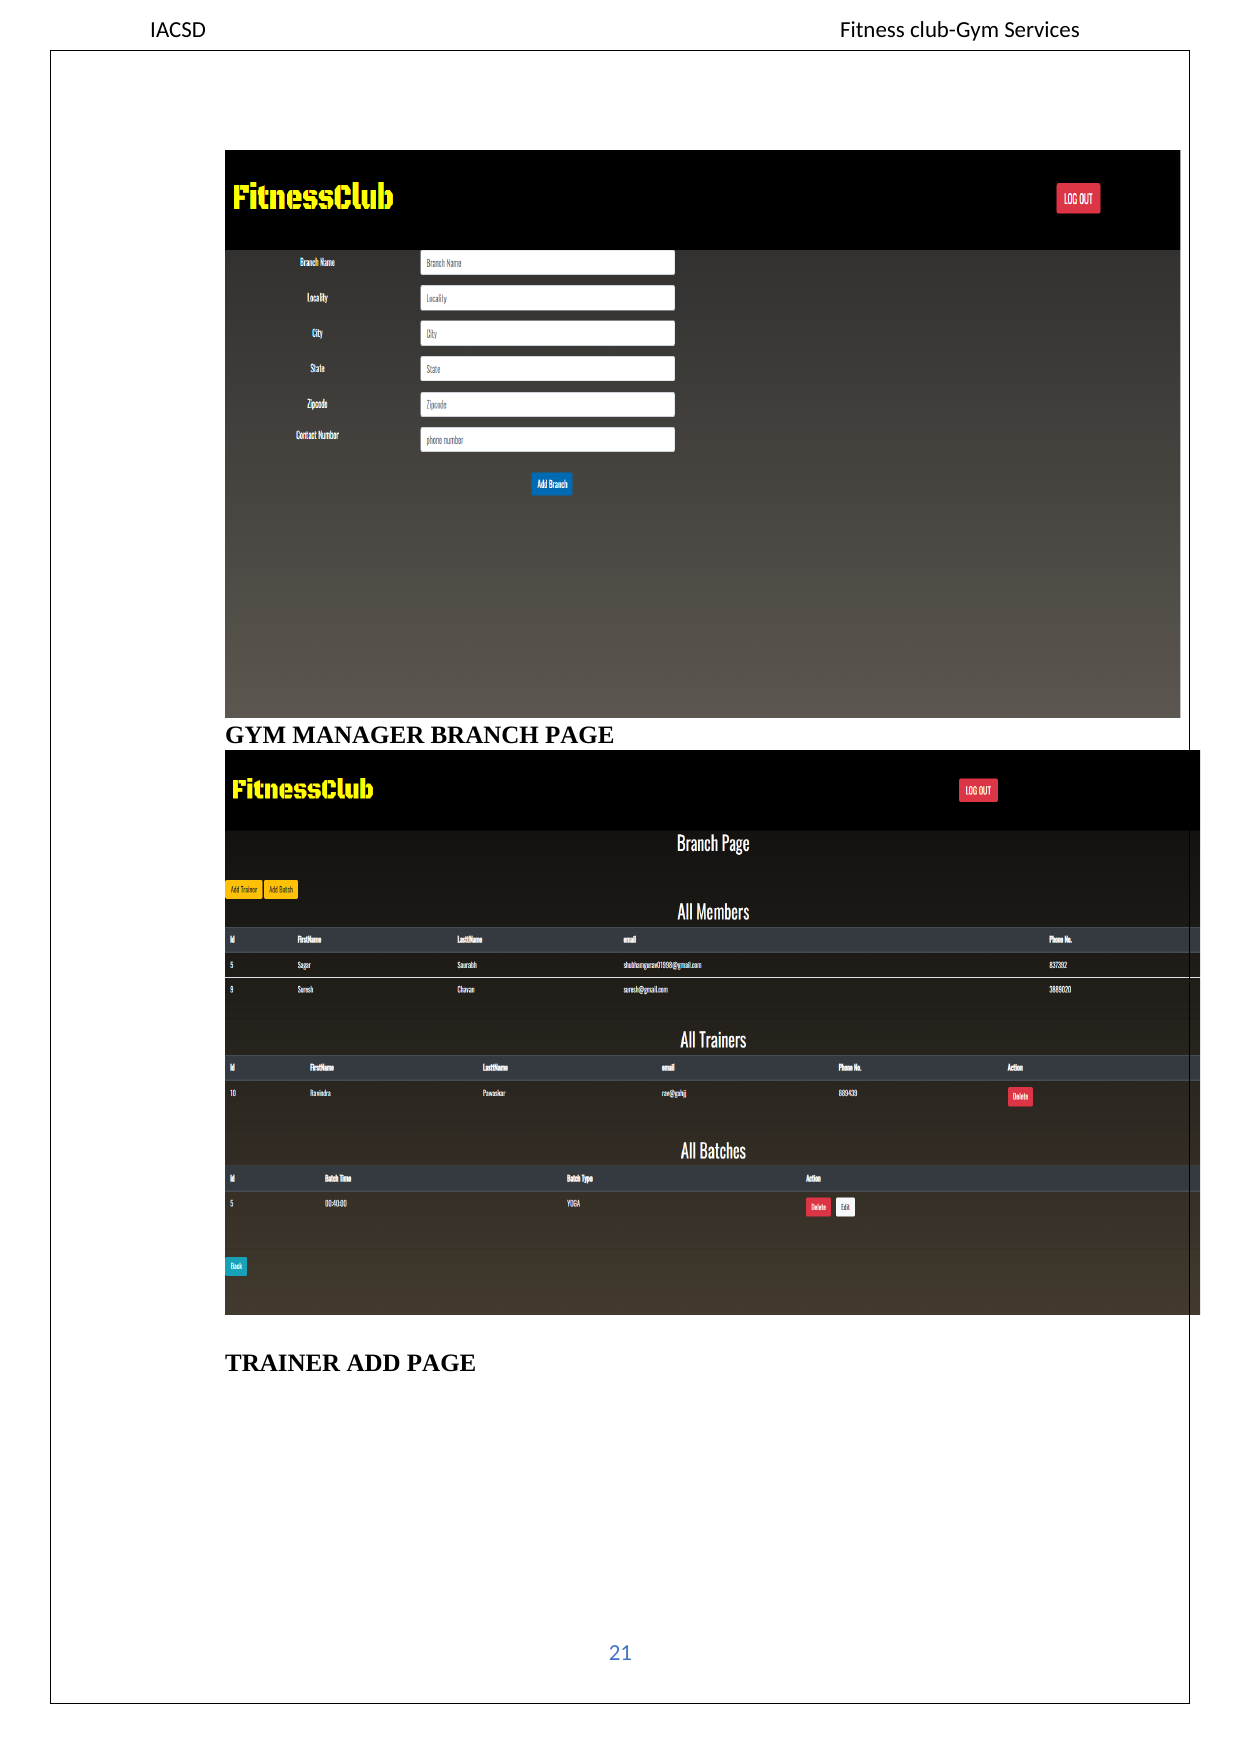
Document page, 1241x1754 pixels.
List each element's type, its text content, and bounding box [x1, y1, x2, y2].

text GYM MANAGER BRANCH PAGE [225, 720, 1092, 748]
picture [1190, 750, 1200, 1315]
picture [225, 150, 1181, 718]
picture [225, 750, 1189, 1315]
text TRAINER ADD PAGE [225, 1348, 1092, 1377]
